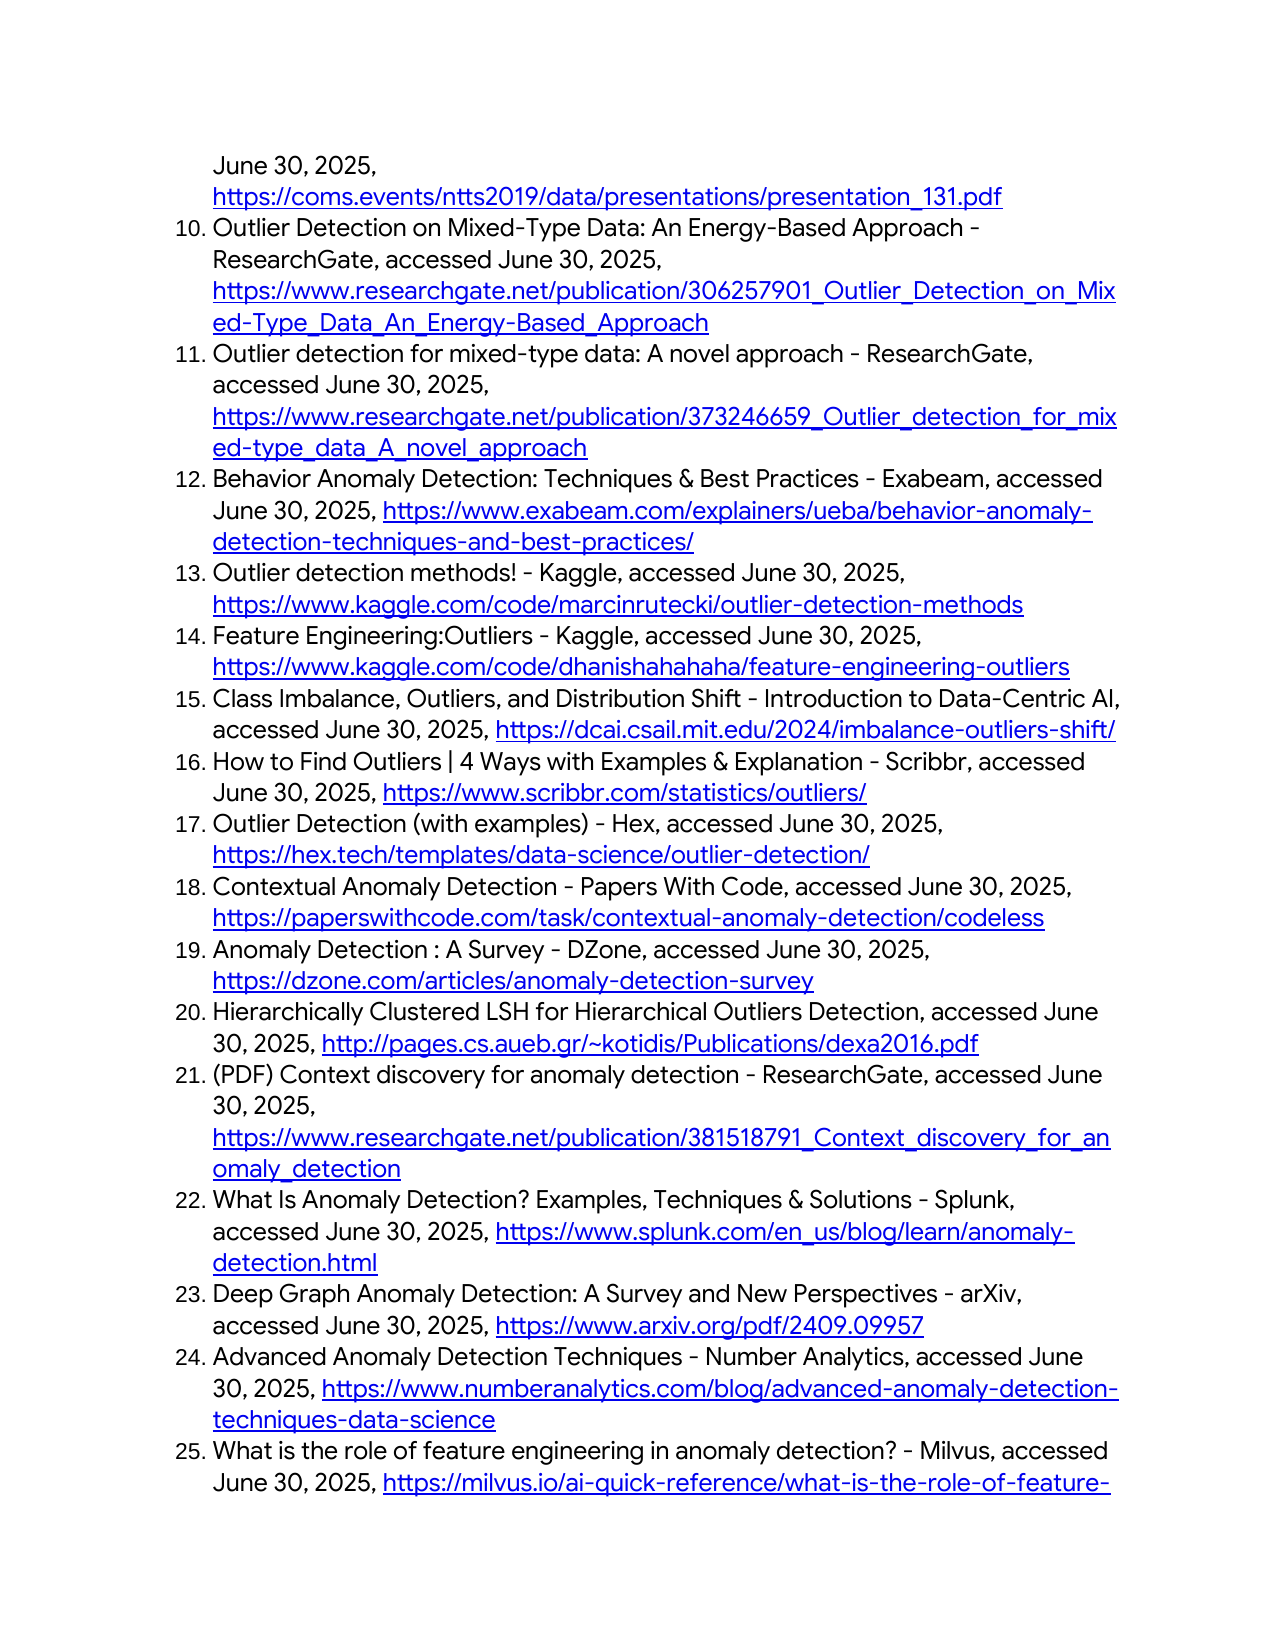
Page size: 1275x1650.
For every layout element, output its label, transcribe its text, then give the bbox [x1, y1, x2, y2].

list Feature Engineering:Outliers - Kaggle, accessed June 30, 2025, https://www.kaggle.com/code/dhanishahahaha/feature-engineering-outliers [175, 620, 1125, 683]
list Class Imbalance, Outliers, and Distribution Shift - Introduction to Data-Centric AI, accessed June 30, 2025, https://dcai.csail.mit.edu/2024/imbalance-outliers-shift/ [175, 683, 1125, 746]
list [175, 150, 1125, 213]
list Contextual Anomaly Detection - Papers With Code, accessed June 30, 2025, https://paperswithcode.com/task/contextual-anomaly-detection/codeless [175, 871, 1125, 934]
list Deep Graph Anomaly Detection: A Survey and New Perspectives - arXiv, accessed June 30, 2025, https://www.arxiv.org/pdf/2409.09957 [175, 1279, 1125, 1341]
list Advanced Anomaly Detection Techniques - Number Analytics, accessed June 30, 2025, https://www.numberanalytics.com/blog/advanced-anomaly-detection-techniques-data-science [175, 1341, 1125, 1436]
list How to Find Outliers | 4 Ways with Examples & Explanation - Scribbr, accessed June 30, 2025, https://www.scribbr.com/statistics/outliers/ [175, 746, 1125, 808]
list Behavior Anomaly Detection: Techniques & Best Practices - Exabeam, accessed June 30, 2025, https://www.exabeam.com/explainers/ueba/behavior-anomaly-detection-techniques-and-best-practices/ [175, 463, 1125, 558]
list Outlier Detection (with examples) - Hex, accessed June 30, 2025, https://hex.tech/templates/data-science/outlier-detection/ [175, 808, 1125, 871]
list Outlier Detection on Mixed-Type Data: An Energy-Based Approach - ResearchGate, accessed June 30, 2025, https://www.researchgate.net/publication/306257901_Outlier_Detection_on_Mixed-Type_Data_An_Energy-Based_Approach [175, 213, 1125, 338]
list Anomaly Detection : A Survey - DZone, accessed June 30, 2025, https://dzone.com/articles/anomaly-detection-survey [175, 934, 1125, 997]
list Hierarchically Clustered LSH for Hierarchical Outliers Detection, accessed June 30, 2025, http://pages.cs.aueb.gr/~kotidis/Publications/dexa2016.pdf [175, 997, 1125, 1059]
list Outlier detection methods! - Kaggle, accessed June 30, 2025, https://www.kaggle.com/code/marcinrutecki/outlier-detection-methods [175, 558, 1125, 620]
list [175, 1436, 1125, 1498]
list (PDF) Context discovery for anomaly detection - ResearchGate, accessed June 30, 2025, https://www.researchgate.net/publication/381518791_Context_discovery_for_anomaly_detection [175, 1059, 1125, 1185]
list Outlier detection for mixed-type data: A novel approach - ResearchGate, accessed June 30, 2025, https://www.researchgate.net/publication/373246659_Outlier_detection_for_mixed-type_data_A_novel_approach [175, 338, 1125, 463]
list What Is Anomaly Detection? Examples, Techniques & Solutions - Splunk, accessed June 30, 2025, https://www.splunk.com/en_us/blog/learn/anomaly-detection.html [175, 1185, 1125, 1279]
